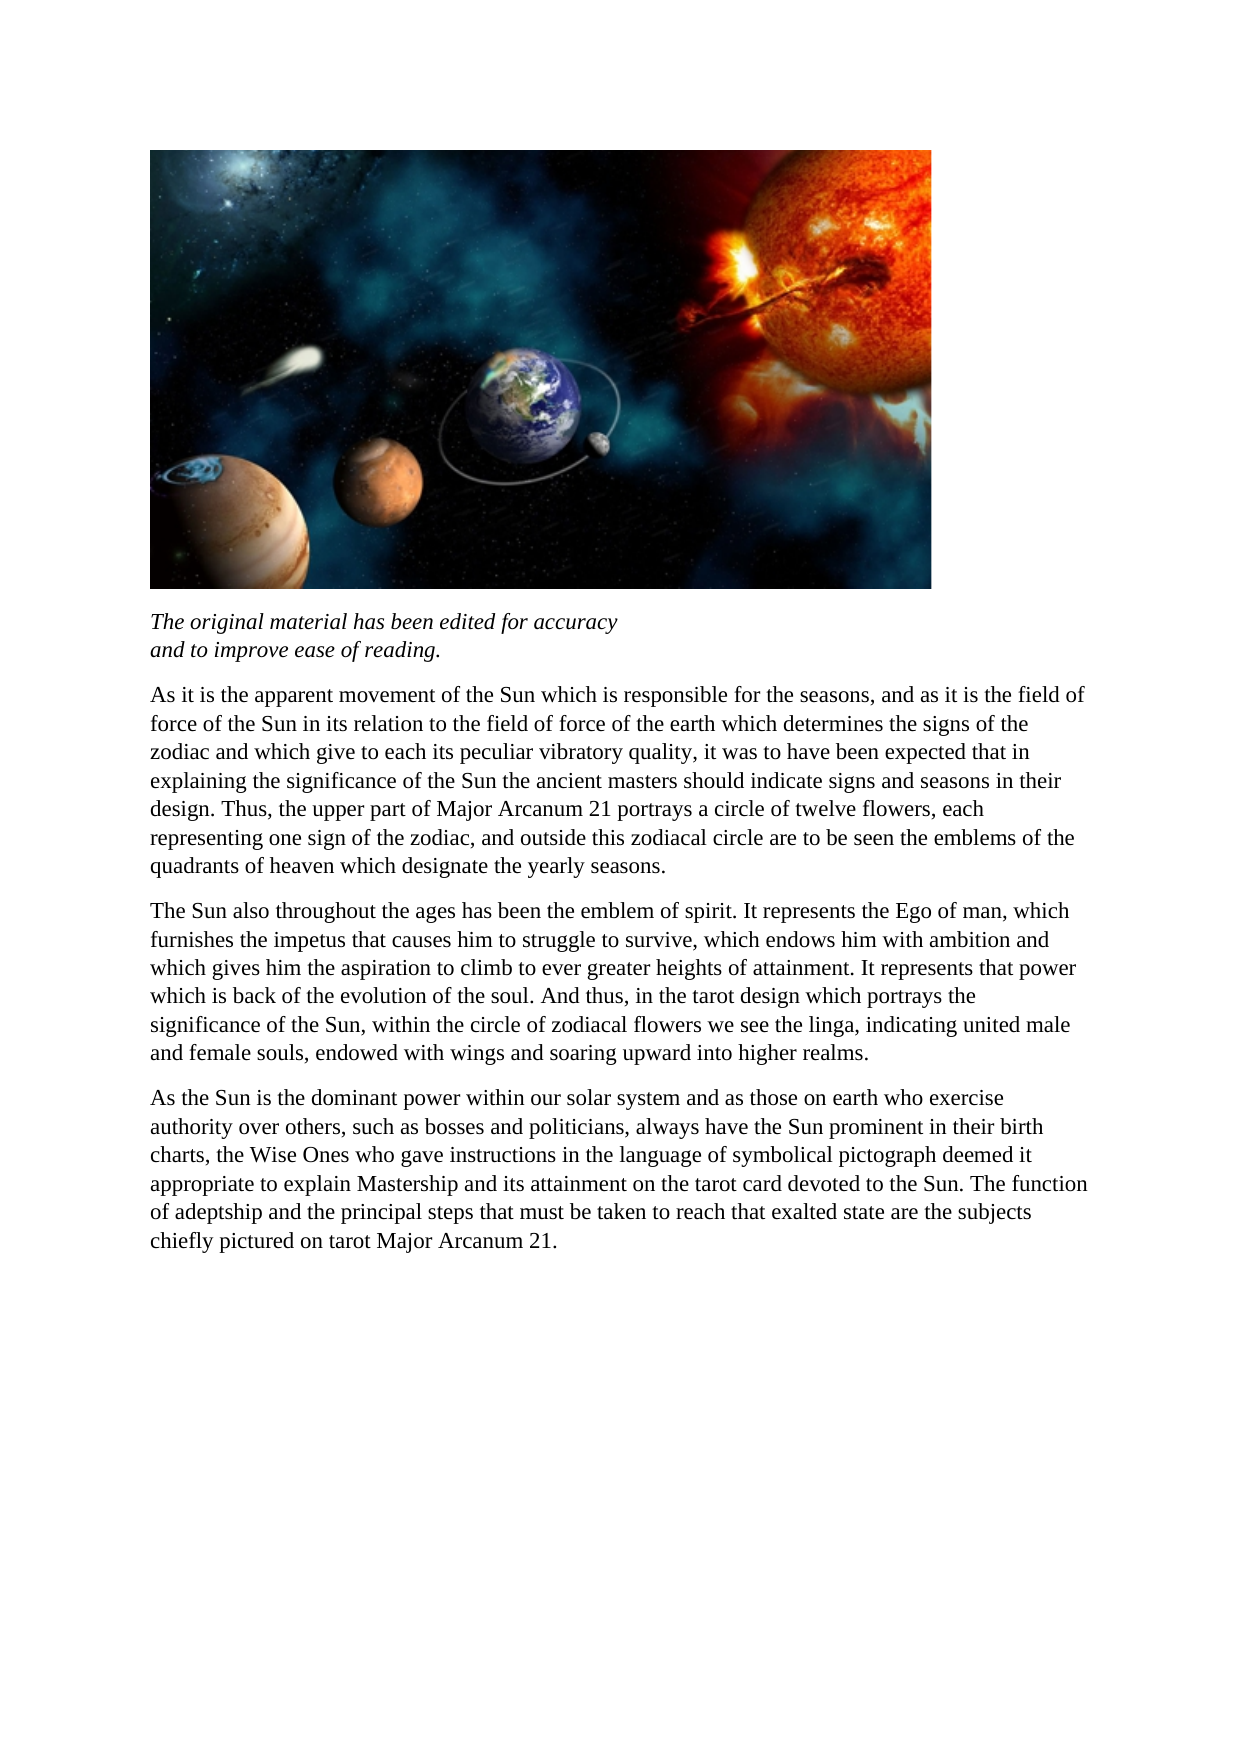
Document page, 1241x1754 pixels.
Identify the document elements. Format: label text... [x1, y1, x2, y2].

text As the Sun is the dominant power within our solar system and as those on earth who exercise authority over others, such as bosses and politicians, always have the Sun prominent in their birth charts, the Wise Ones who gave instructions in the language of symbolical pictograph deemed it appropriate to explain Mastership and its attainment on the tarot card devoted to the Sun. The function of adeptship and the principal steps that must be taken to reach that exalted state are the subjects chiefly pictured on tarot Major Arcanum 21. [150, 1084, 1090, 1253]
text As it is the apparent movement of the Sun which is responsible for the seasons, and as it is the field of force of the Sun in its relation to the field of force of the earth which determines the signs of the zodiac and which give to each its peculiar vibratory quality, it was to have been expected that in explaining the significance of the Sun the ancient masters should indicate signs and seasons in their design. Thus, the upper part of Major Arcanum 21 portrays a circle of twelve flowers, each representing one sign of the zodiac, and outside this zodiacal circle are to be seen the emblems of the quadrants of heaven which designate the yearly seasons. [150, 681, 1090, 878]
picture [150, 150, 932, 589]
text The original material has been edited for accuracy and to improve ease of reading. [150, 608, 1090, 663]
text The Sun also throughout the ages has been the emblem of spirit. It represents the Ego of man, which furnishes the impetus that causes him to struggle to survive, which endows him with ambition and which gives him the aspiration to climb to ever greater heights of attainment. It represents that power which is back of the evolution of the soul. And thus, in the tarot design which portrays the significance of the Sun, within the circle of zodiacal flowers we see the linga, indicating united male and female souls, endowed with wings and soaring upward into higher realms. [150, 897, 1090, 1066]
